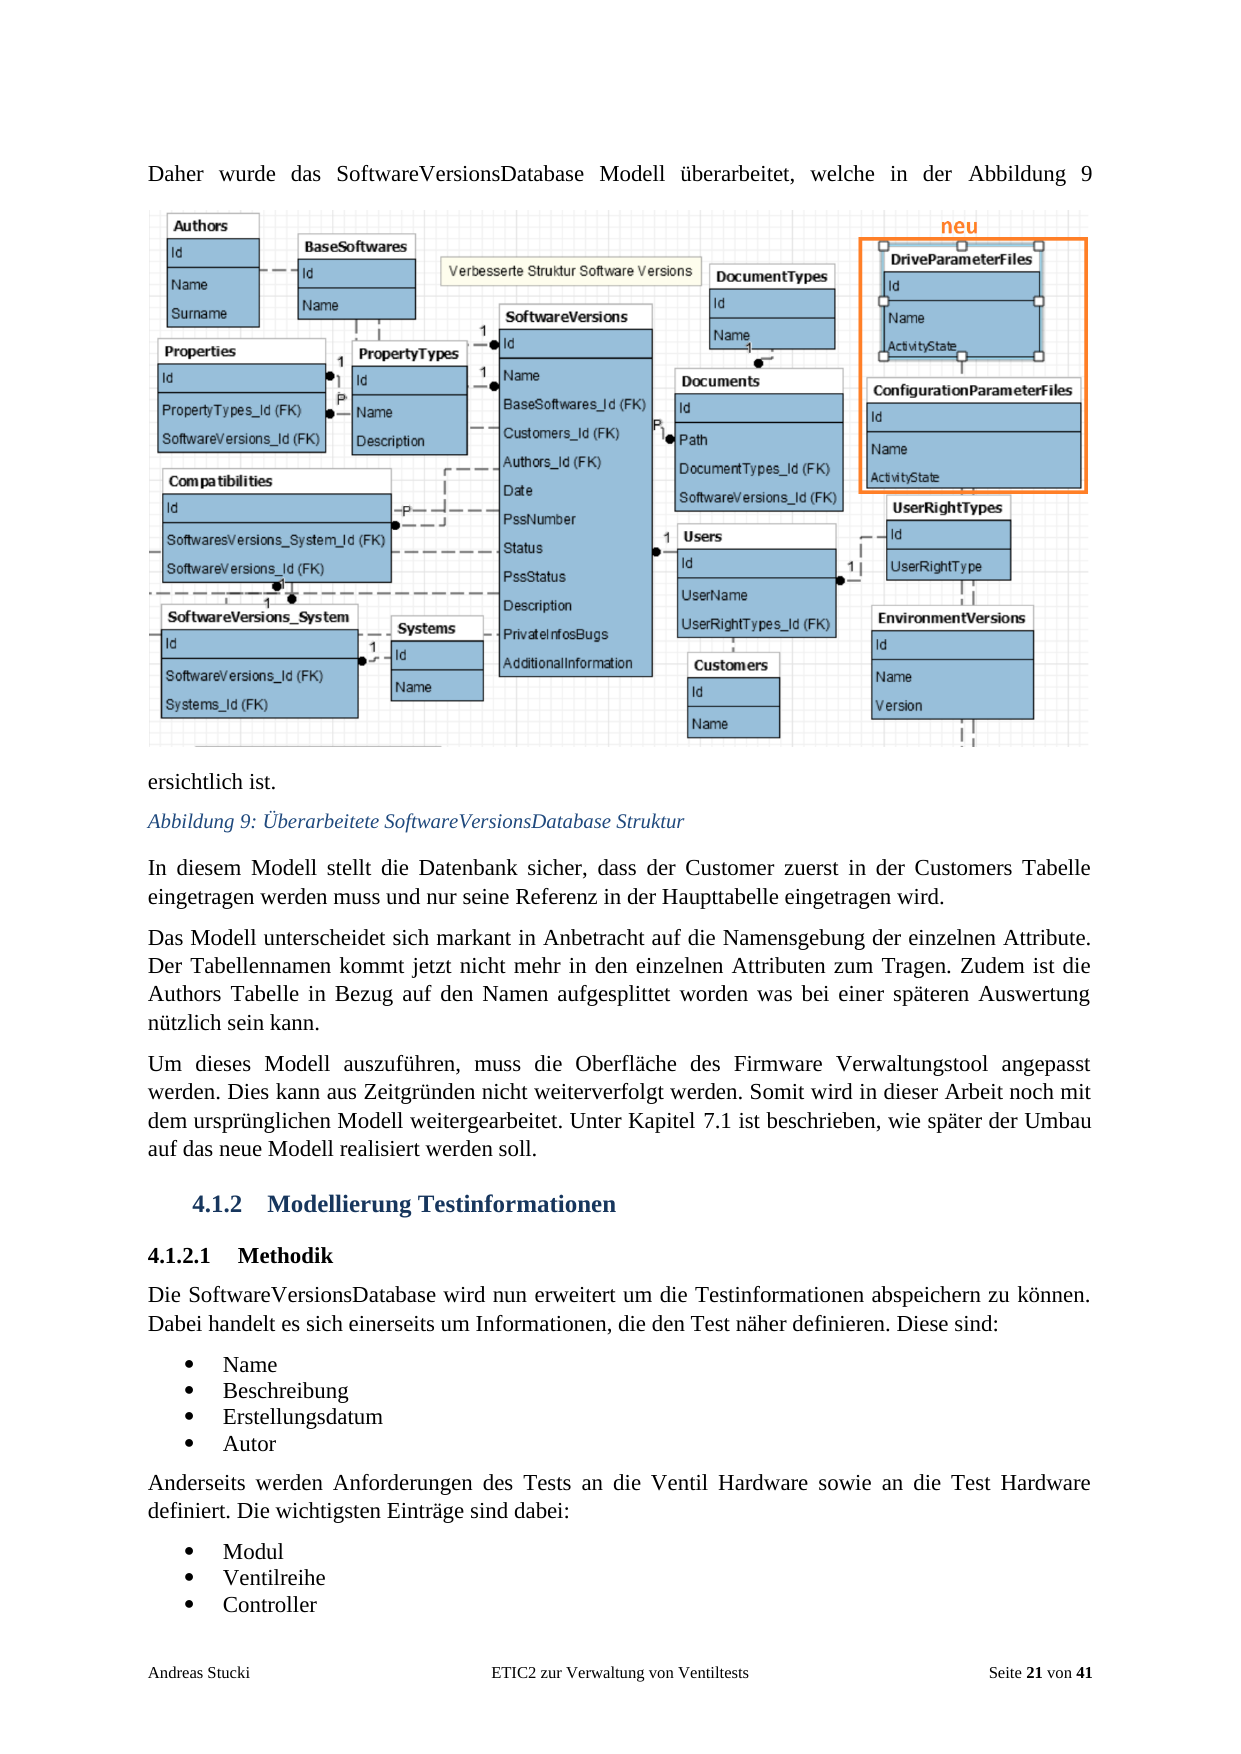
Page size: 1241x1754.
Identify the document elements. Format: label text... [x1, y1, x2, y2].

list Modul [185, 1538, 1092, 1564]
list Ventilreihe [185, 1564, 1092, 1591]
subtitle Methodik [148, 1242, 1092, 1269]
picture [147, 210, 1088, 745]
list Erstellungsdatum [185, 1403, 1092, 1430]
text In diesem Modell stellt die Datenbank sicher, dass der Customer zuerst in der Customers Tabelle eingetragen werden muss und nur seine Referenz in der Haupttabelle eingetragen wird. [148, 854, 1092, 909]
text Das Modell unterscheidet sich markant in Anbetracht auf die Namensgebung der einzelnen Attribute. Der Tabellennamen kommt jetzt nicht mehr in den einzelnen Attributen zum Tragen. Zudem ist die Authors Tabelle in Bezug auf den Namen aufgesplittet worden was bei einer späteren Auswertung nützlich sein kann. [148, 924, 1092, 1035]
text Anderseits werden Anforderungen des Tests an die Ventil Hardware sowie an die Test Hardware definiert. Die wichtigsten Einträge sind dabei: [148, 1468, 1092, 1523]
list Name [185, 1351, 1092, 1377]
list Autor [185, 1430, 1092, 1456]
subtitle Modellierung Testinformationen [192, 1189, 1092, 1217]
list Controller [185, 1591, 1092, 1617]
list Beschreibung [185, 1377, 1092, 1403]
text Die SoftwareVersionsDatabase wird nun erweitert um die Testinformationen abspeichern zu können. Dabei handelt es sich einerseits um Informationen, die den Test näher definieren. Diese sind: [148, 1281, 1092, 1336]
text Abbildung 9: Überarbeitete SoftwareVersionsDatabase Struktur [148, 809, 1092, 833]
text Um dieses Modell auszuführen, muss die Oberfläche des Firmware Verwaltungstool angepasst werden. Dies kann aus Zeitgründen nicht weiterverfolgt werden. Somit wird in dieser Arbeit noch mit dem ursprünglichen Modell weitergearbeitet. Unter Kapitel 7.1 ist beschrieben, wie später der Umbau auf das neue Modell realisiert werden soll. [148, 1050, 1092, 1162]
